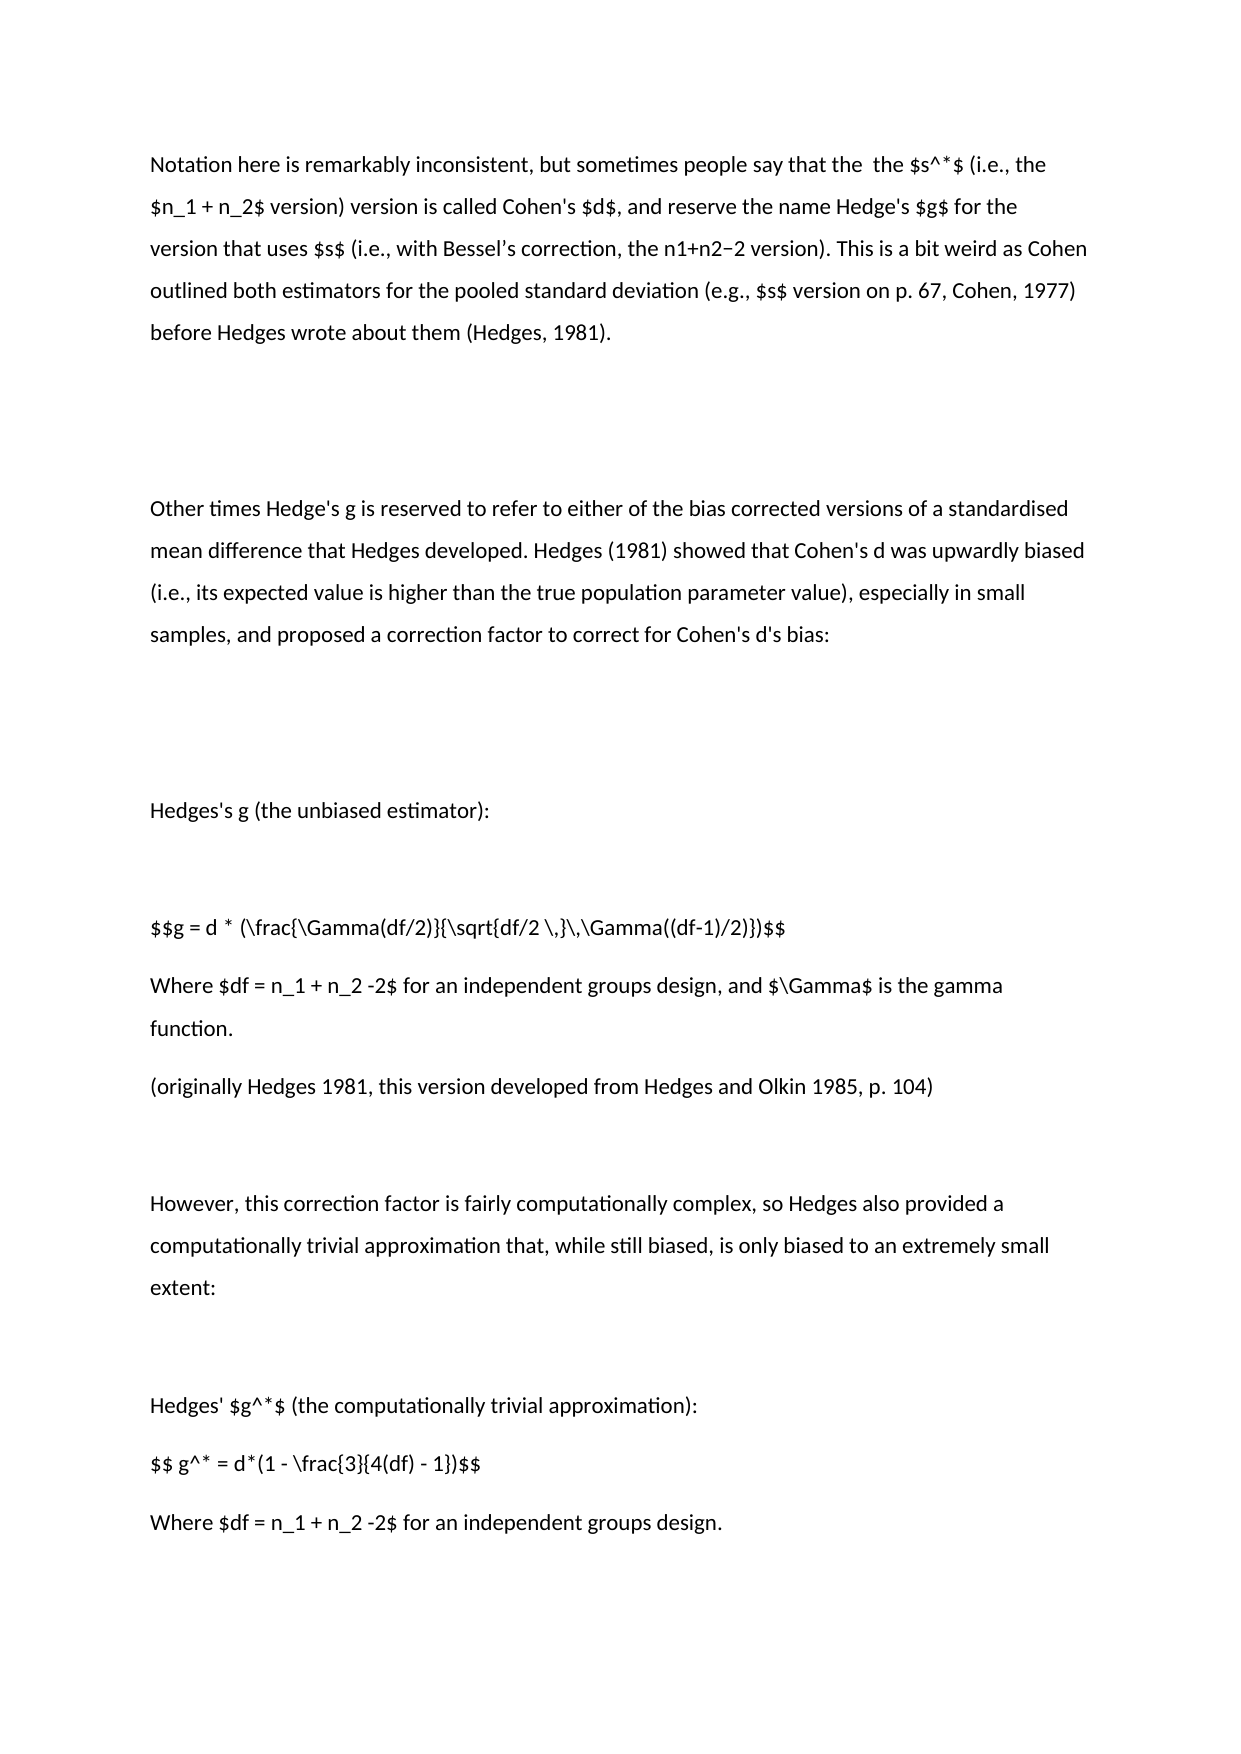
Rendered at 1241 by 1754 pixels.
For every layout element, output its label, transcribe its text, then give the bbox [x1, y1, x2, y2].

text Other times Hedge's g is reserved to refer to either of the bias corrected versions of a standardised mean difference that Hedges developed. Hedges (1981) showed that Cohen's d was upwardly biased (i.e., its expected value is higher than the true population parameter value), especially in small samples, and proposed a correction factor to correct for Cohen's d's bias: [150, 494, 1090, 648]
text Hedges' $g^*$ (the computationally trivial approximation): [150, 1391, 1090, 1419]
text Where $df = n_1 + n_2 -2$ for an independent groups design, and $\Gamma$ is the gamma function. [150, 972, 1090, 1042]
text $$ g^* = d*(1 - \frac{3}{4(df) - 1})$$ [150, 1449, 1090, 1477]
text However, this correction factor is fairly computationally complex, so Hedges also provided a computationally trivial approximation that, while still biased, is only biased to an extremely small extent: [150, 1189, 1090, 1302]
text Where $df = n_1 + n_2 -2$ for an independent groups design. [150, 1508, 1090, 1536]
text $$g = d * (\frac{\Gamma(df/2)}{\sqrt{df/2 \,}\,\Gamma((df-1)/2)})$$ [150, 913, 1090, 941]
text Notation here is remarkably inconsistent, but sometimes people say that the the $s^*$ (i.e., the $n_1 + n_2$ version) version is called Cohen's $d$, and reserve the name Hedge's $g$ for the version that uses $s$ (i.e., with Bessel’s correction, the n1+n2−2 version). This is a bit weird as Cohen outlined both estimators for the pooled standard deviation (e.g., $s$ version on p. 67, Cohen, 1977) before Hedges wrote about them (Hedges, 1981). [150, 150, 1090, 346]
text Hedges's g (the unbiased estimator): [150, 796, 1090, 824]
text (originally Hedges 1981, this version developed from Hedges and Olkin 1985, p. 104) [150, 1072, 1090, 1100]
